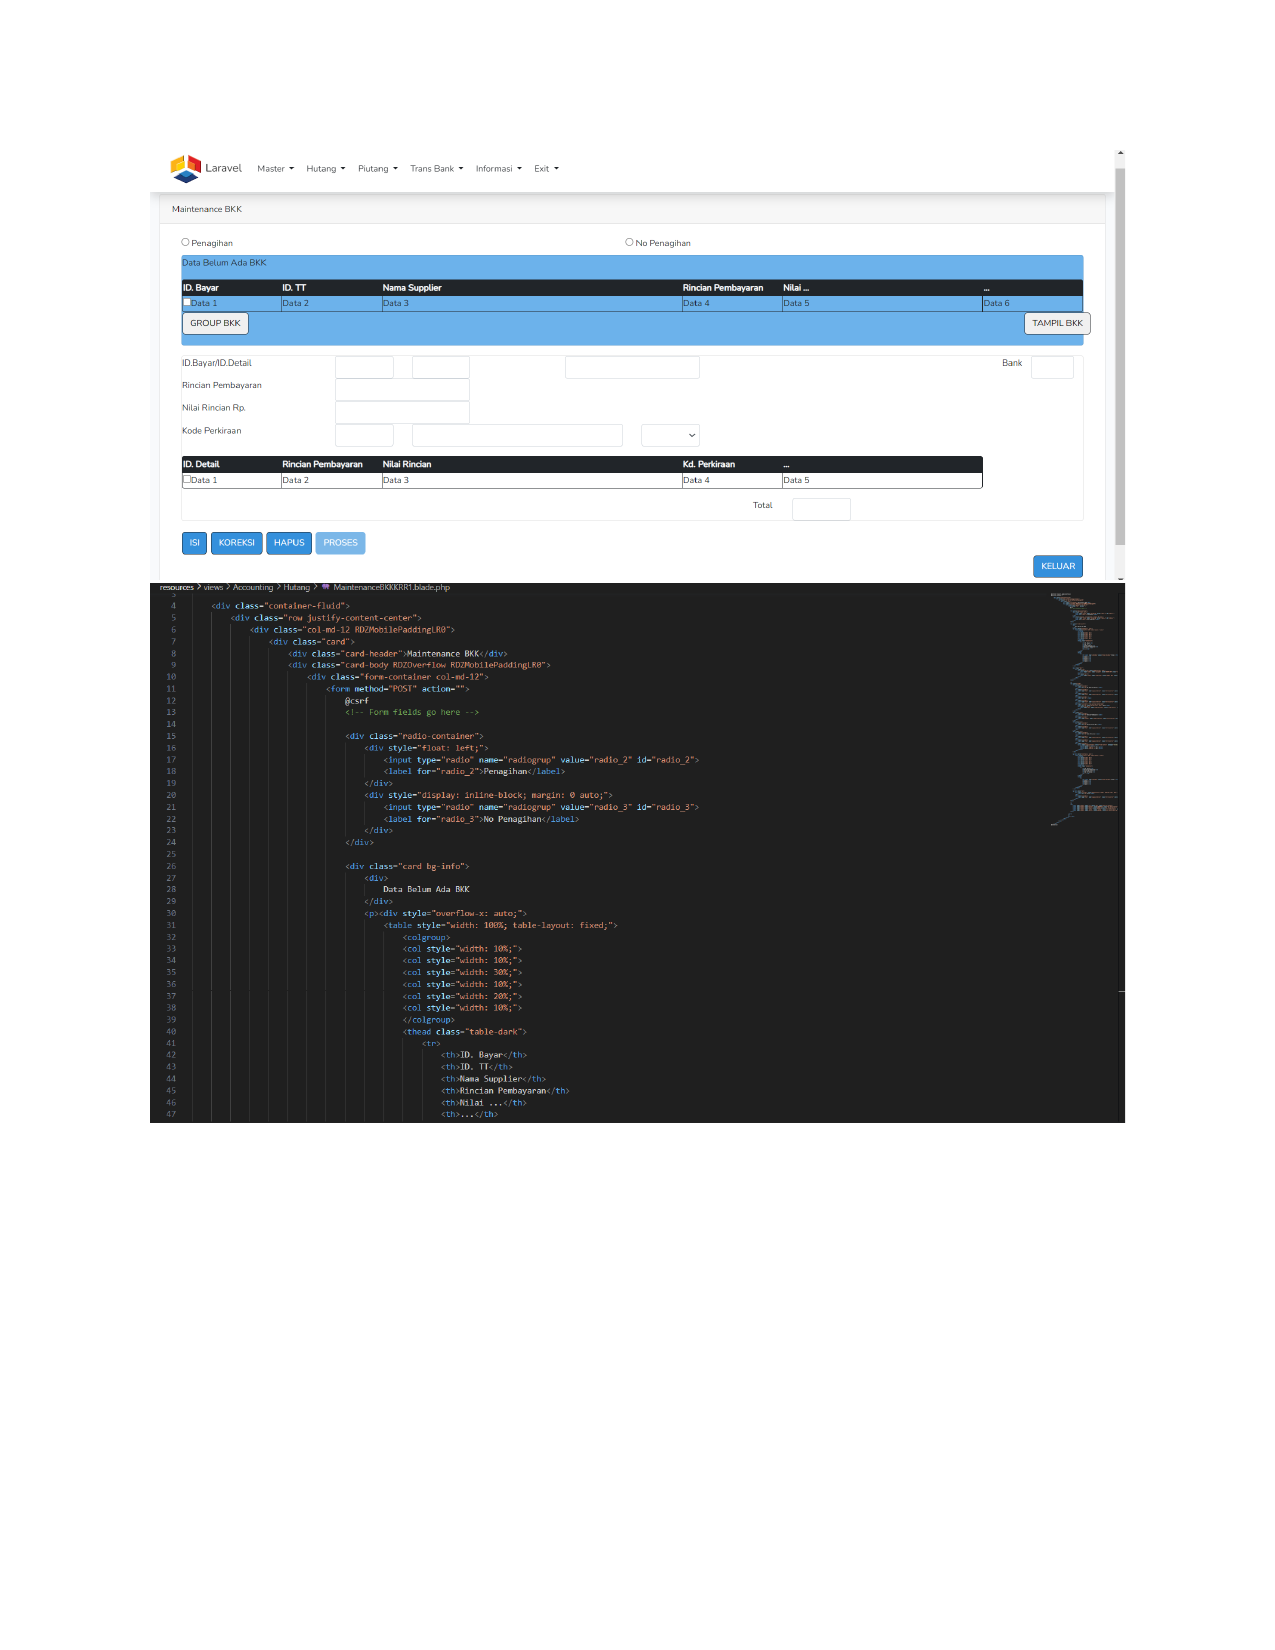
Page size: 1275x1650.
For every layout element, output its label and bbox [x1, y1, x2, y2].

picture [150, 583, 1125, 1123]
picture [150, 150, 1125, 580]
